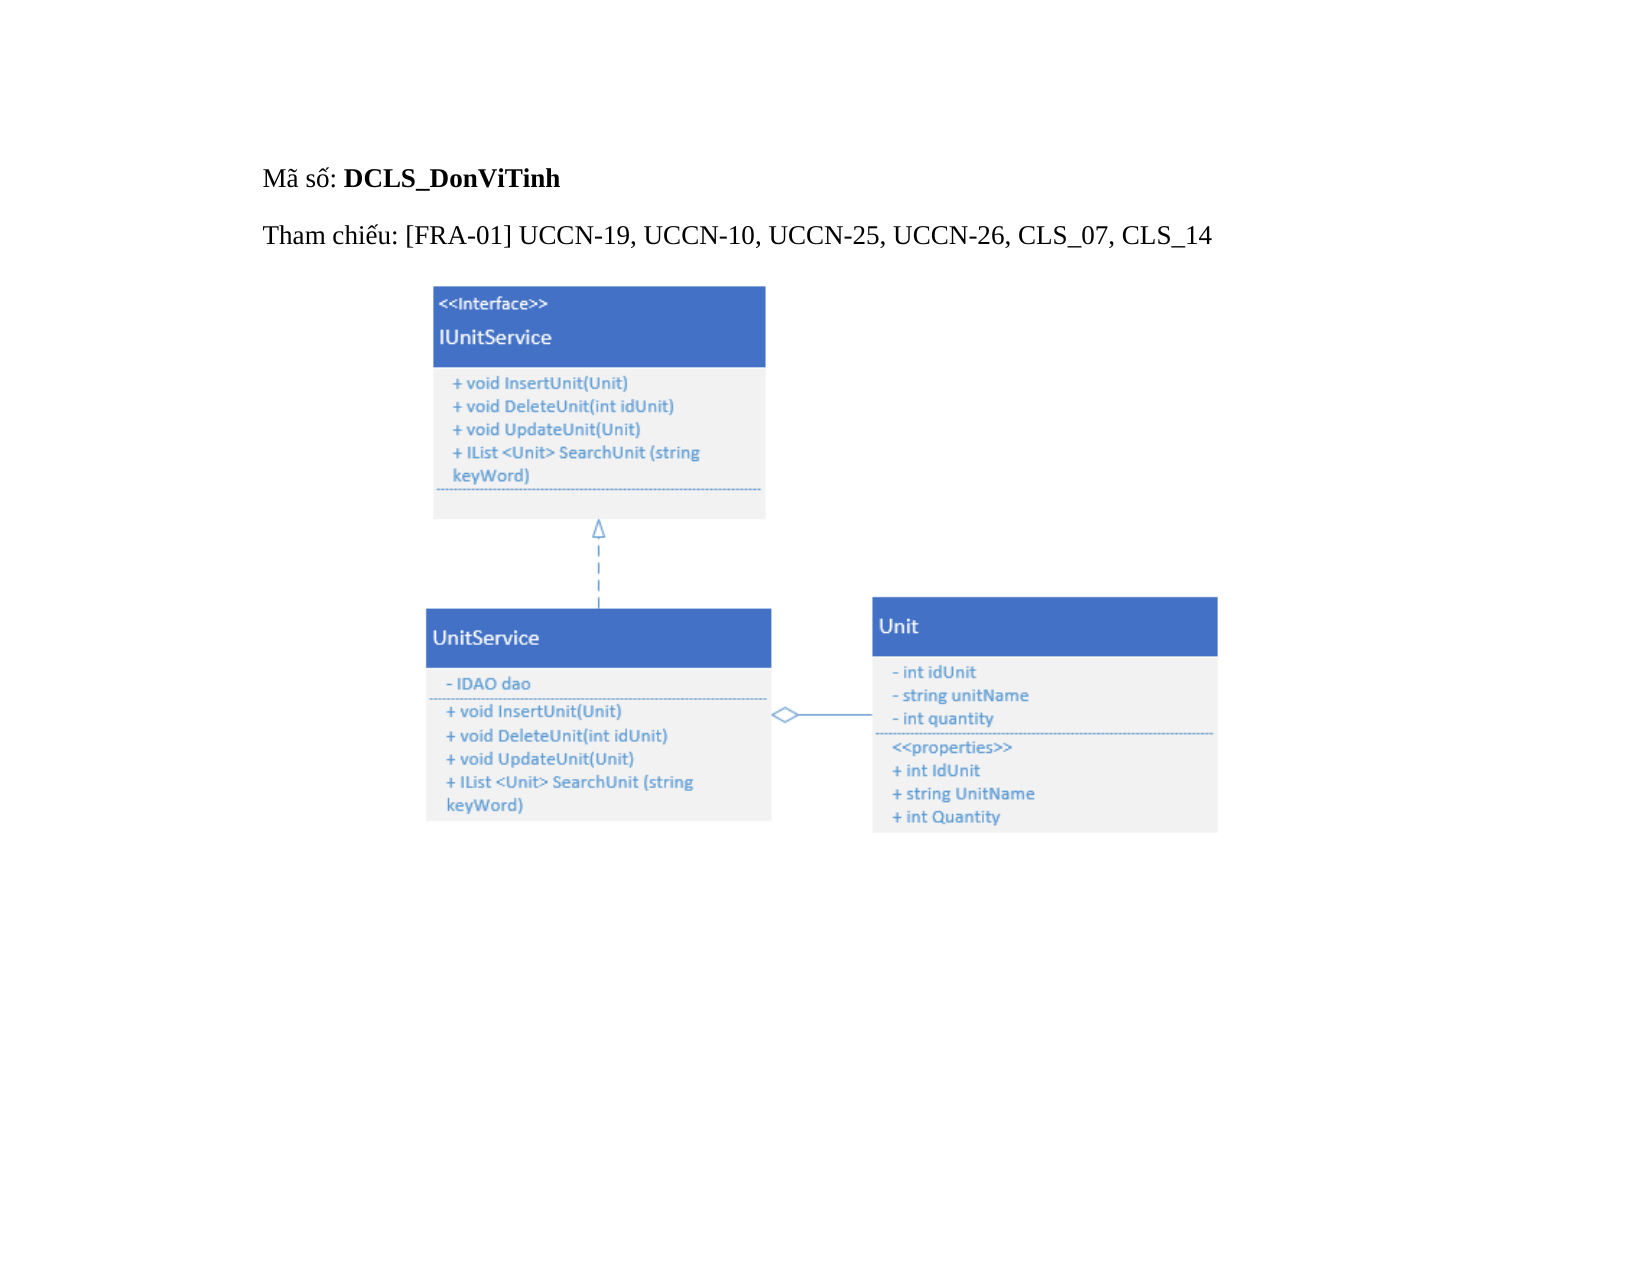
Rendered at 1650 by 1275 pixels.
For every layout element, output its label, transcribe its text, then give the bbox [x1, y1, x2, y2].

text Mã số: DCLS_DonViTinh [262, 162, 1500, 194]
text Tham chiếu: [FRA-01] UCCN-19, UCCN-10, UCCN-25, UCCN-26, CLS_07, CLS_14 [262, 219, 1500, 250]
picture [422, 275, 1228, 843]
